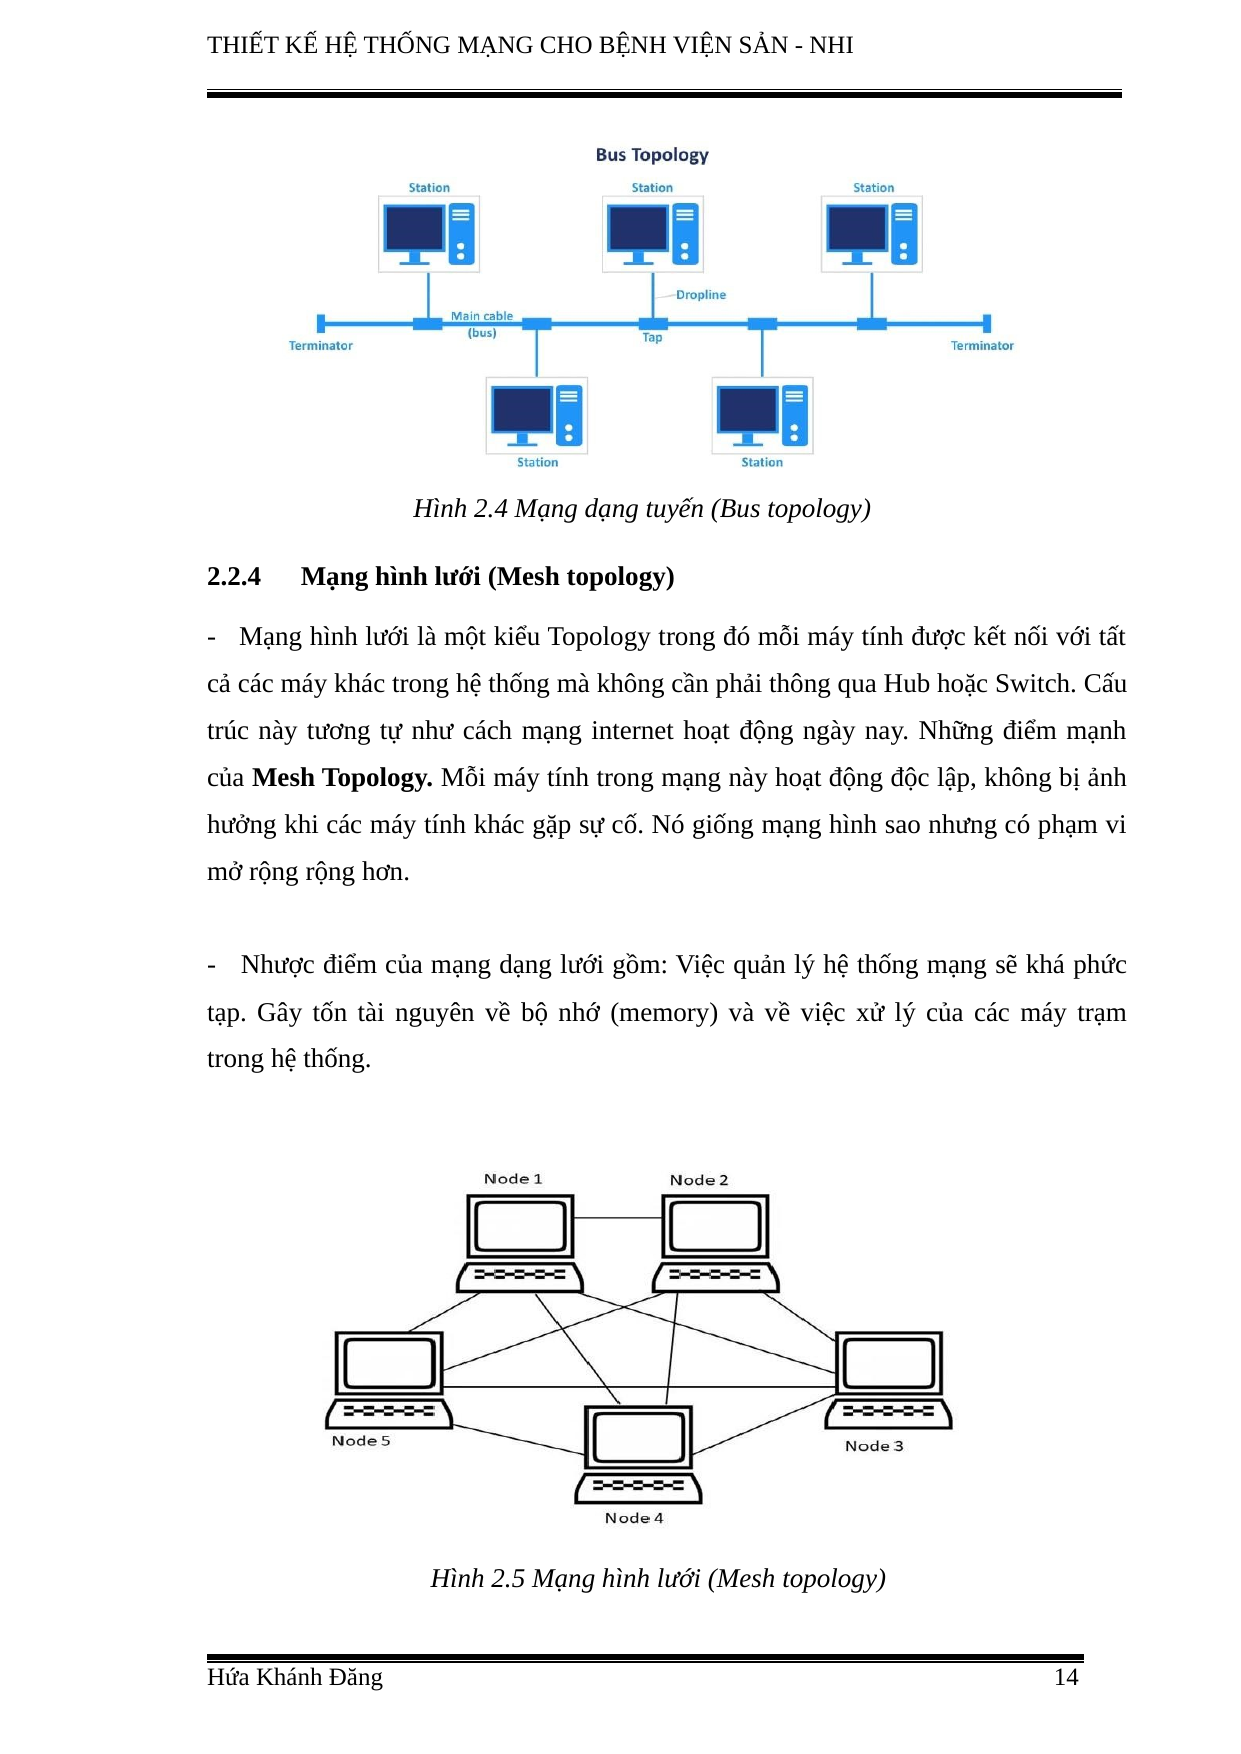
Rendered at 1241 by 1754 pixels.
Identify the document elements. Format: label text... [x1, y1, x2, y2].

text - Mạng hình lưới là một kiểu Topology trong đó mỗi máy tính được kết nối với tất cả các máy khác trong hệ thống mà không cần phải thông qua Hub hoặc Switch. Cấu trúc này tương tự như cách mạng internet hoạt động ngày nay. Những điểm mạnh của Mesh Topology. Mỗi máy tính trong mạng này hoạt động độc lập, không bị ảnh hưởng khi các máy tính khác gặp sự cố. Nó giống mạng hình sao nhưng có phạm vi mở rộng rộng hơn. [207, 620, 1128, 886]
picture [281, 1151, 1018, 1544]
subtitle 2.2.4 Mạng hình lưới (Mesh topology) [207, 559, 1128, 591]
text Hình 2.5 Mạng hình lưới (Mesh topology) [315, 1562, 1004, 1593]
text Hình 2.4 Mạng dạng tuyến (Bus topology) [413, 492, 1128, 523]
text - Nhược điểm của mạng dạng lưới gồm: Việc quản lý hệ thống mạng sẽ khá phức tạp. Gây tốn tài nguyên về bộ nhớ (memory) và về việc xử lý của các máy trạm trong hệ thống. [207, 949, 1128, 1074]
picture [281, 141, 1020, 473]
